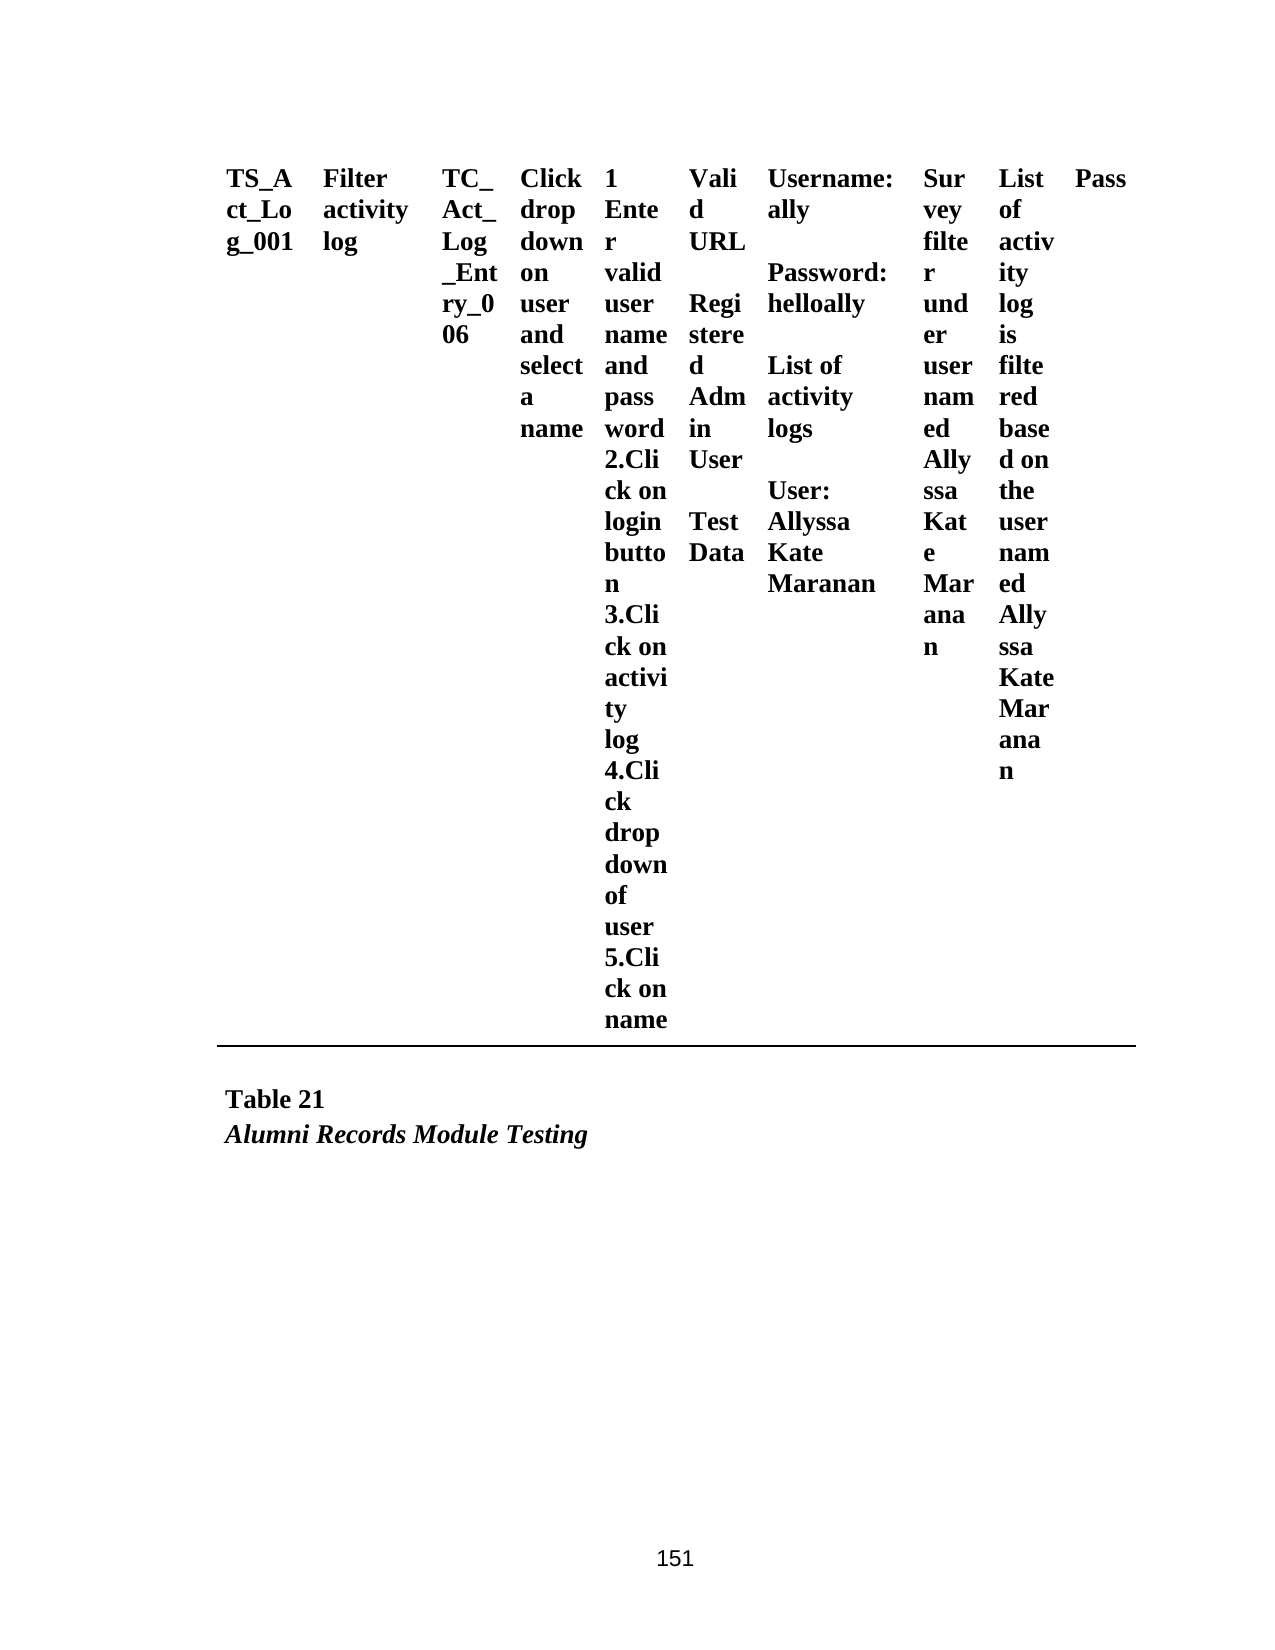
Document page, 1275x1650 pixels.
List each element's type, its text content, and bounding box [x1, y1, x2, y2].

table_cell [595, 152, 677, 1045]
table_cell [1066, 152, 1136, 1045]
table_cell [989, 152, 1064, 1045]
text Alumni Records Module Testing [225, 1118, 1125, 1150]
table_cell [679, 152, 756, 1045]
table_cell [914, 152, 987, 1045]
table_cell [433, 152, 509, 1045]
text Table 21 [225, 1083, 1125, 1114]
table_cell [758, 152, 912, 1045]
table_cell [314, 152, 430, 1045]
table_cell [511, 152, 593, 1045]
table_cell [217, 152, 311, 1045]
